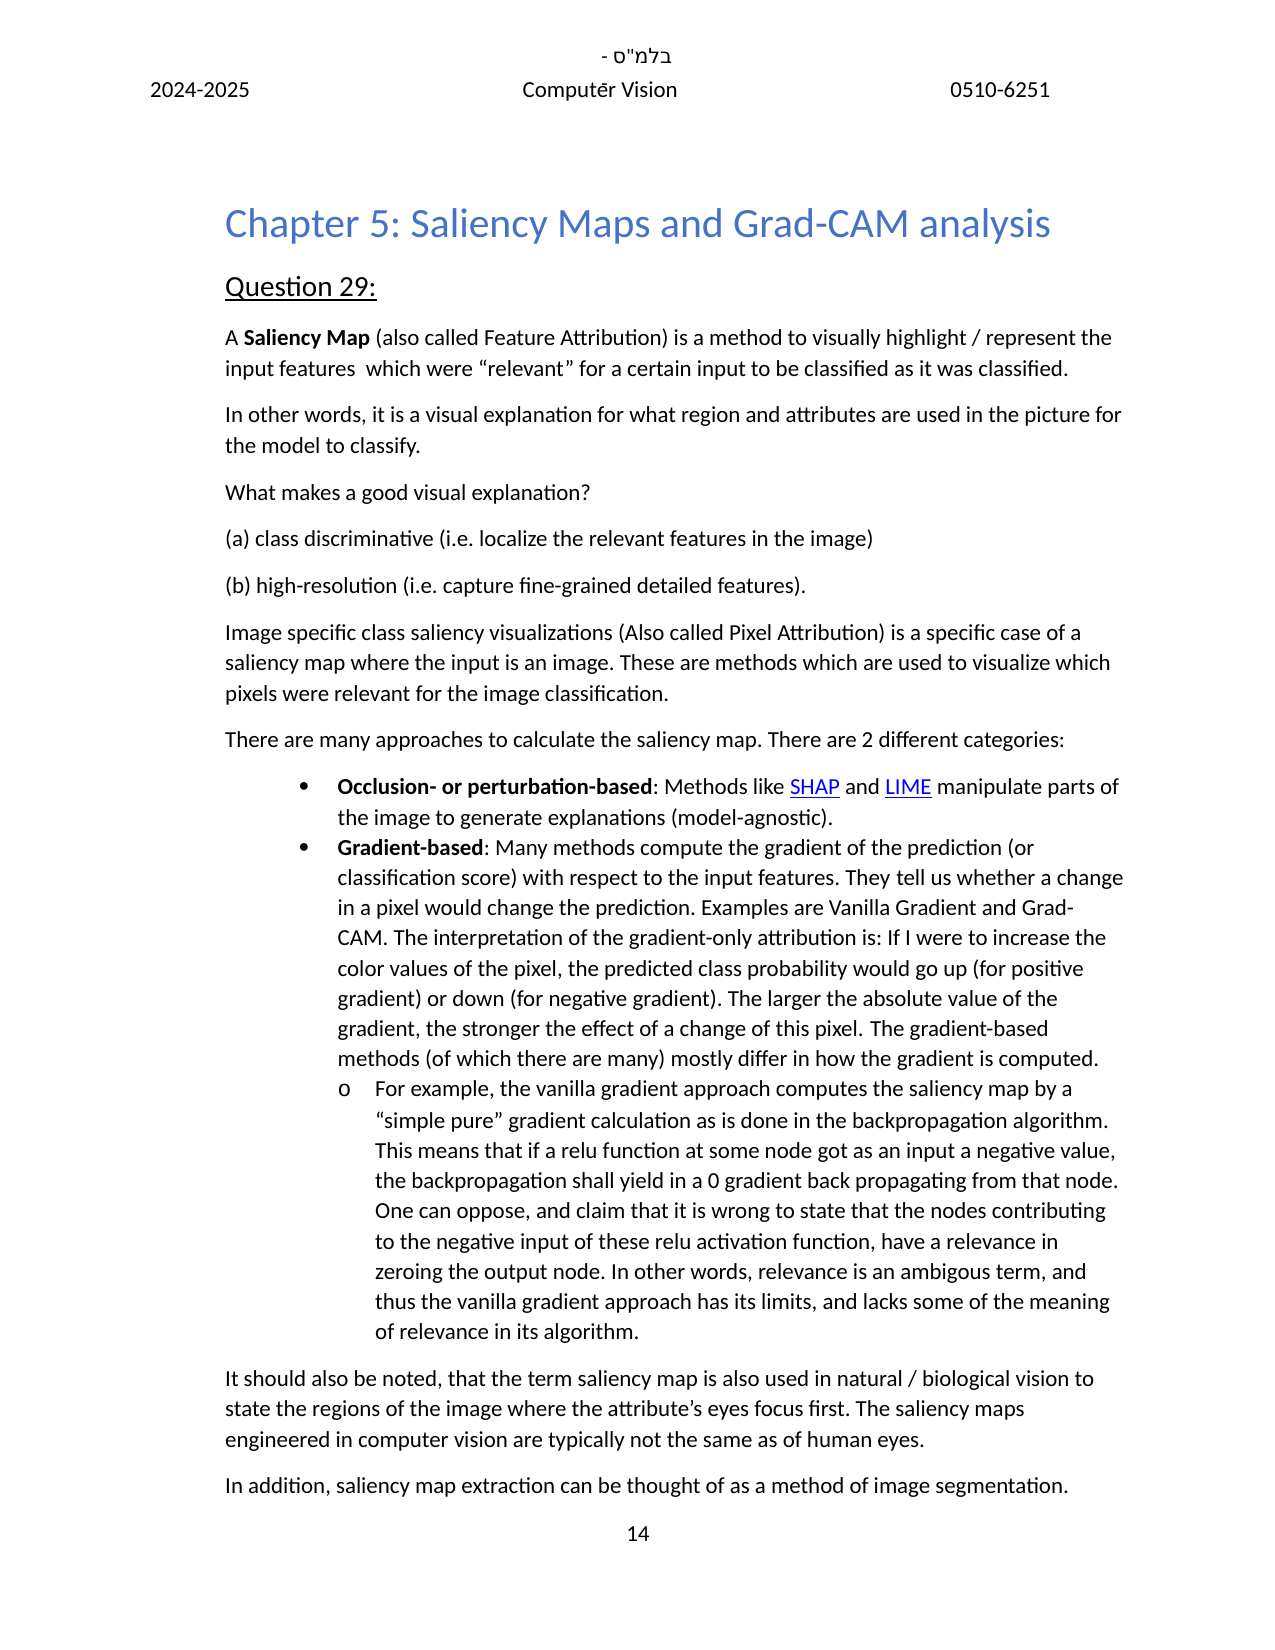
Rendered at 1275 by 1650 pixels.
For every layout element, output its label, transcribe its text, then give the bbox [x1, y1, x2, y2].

list Chapter 5: Saliency Maps and Grad-CAM analysis [225, 197, 1125, 248]
list Gradient-based: Many methods compute the gradient of the prediction (or classification score) with respect to the input features. They tell us whether a change in a pixel would change the prediction. Examples are Vanilla Gradient and Grad-CAM. The interpretation of the gradient-only attribution is: If I were to increase the color values of the pixel, the predicted class probability would go up (for positive gradient) or down (for negative gradient). The larger the absolute value of the gradient, the stronger the effect of a change of this pixel. The gradient-based methods (of which there are many) mostly differ in how the gradient is computed. [300, 833, 1125, 1072]
list Occlusion- or perturbation-based: Methods like SHAP and LIME manipulate parts of the image to generate explanations (model-agnostic). [300, 772, 1125, 831]
list For example, the vanilla gradient approach computes the saliency map by a “simple pure” gradient calculation as is done in the backpropagation algorithm. This means that if a relu function at some node got as an input a negative value, the backpropagation shall yield in a 0 gradient back propagating from that node. One can oppose, and claim that it is wrong to state that the nodes contributing to the negative input of these relu activation function, have a relevance in zeroing the output node. In other words, relevance is an ambigous term, and thus the vanilla gradient approach has its limits, and lacks some of the meaning of relevance in its algorithm. [337, 1074, 1125, 1345]
text In addition, saliency map extraction can be thought of as a method of image segmentation. [225, 1472, 1125, 1499]
text Question 29: [150, 268, 1125, 304]
text (b) high-resolution (i.e. capture fine-grained detailed features). [225, 571, 1125, 599]
text It should also be noted, that the term saliency map is also used in natural / biological vision to state the regions of the image where the attribute’s eyes focus first. The saliency maps engineered in computer vision are typically not the same as of human eyes. [225, 1364, 1125, 1453]
text A Saliency Map (also called Feature Attribution) is a method to visually highlight / represent the input features which were “relevant” for a certain input to be classified as it was classified. [225, 323, 1125, 382]
text There are many approaches to calculate the saliency map. There are 2 different categories: [225, 726, 1125, 754]
text In other words, it is a visual explanation for what region and attributes are used in the picture for the model to classify. [225, 401, 1125, 459]
text Image specific class saliency visualizations (Also called Pixel Attribution) is a specific case of a saliency map where the input is an image. These are methods which are used to visualize which pixels were relevant for the image classification. [225, 618, 1125, 707]
text (a) class discriminative (i.e. localize the relevant features in the image) [225, 524, 1125, 553]
text What makes a good visual explanation? [225, 478, 1125, 506]
